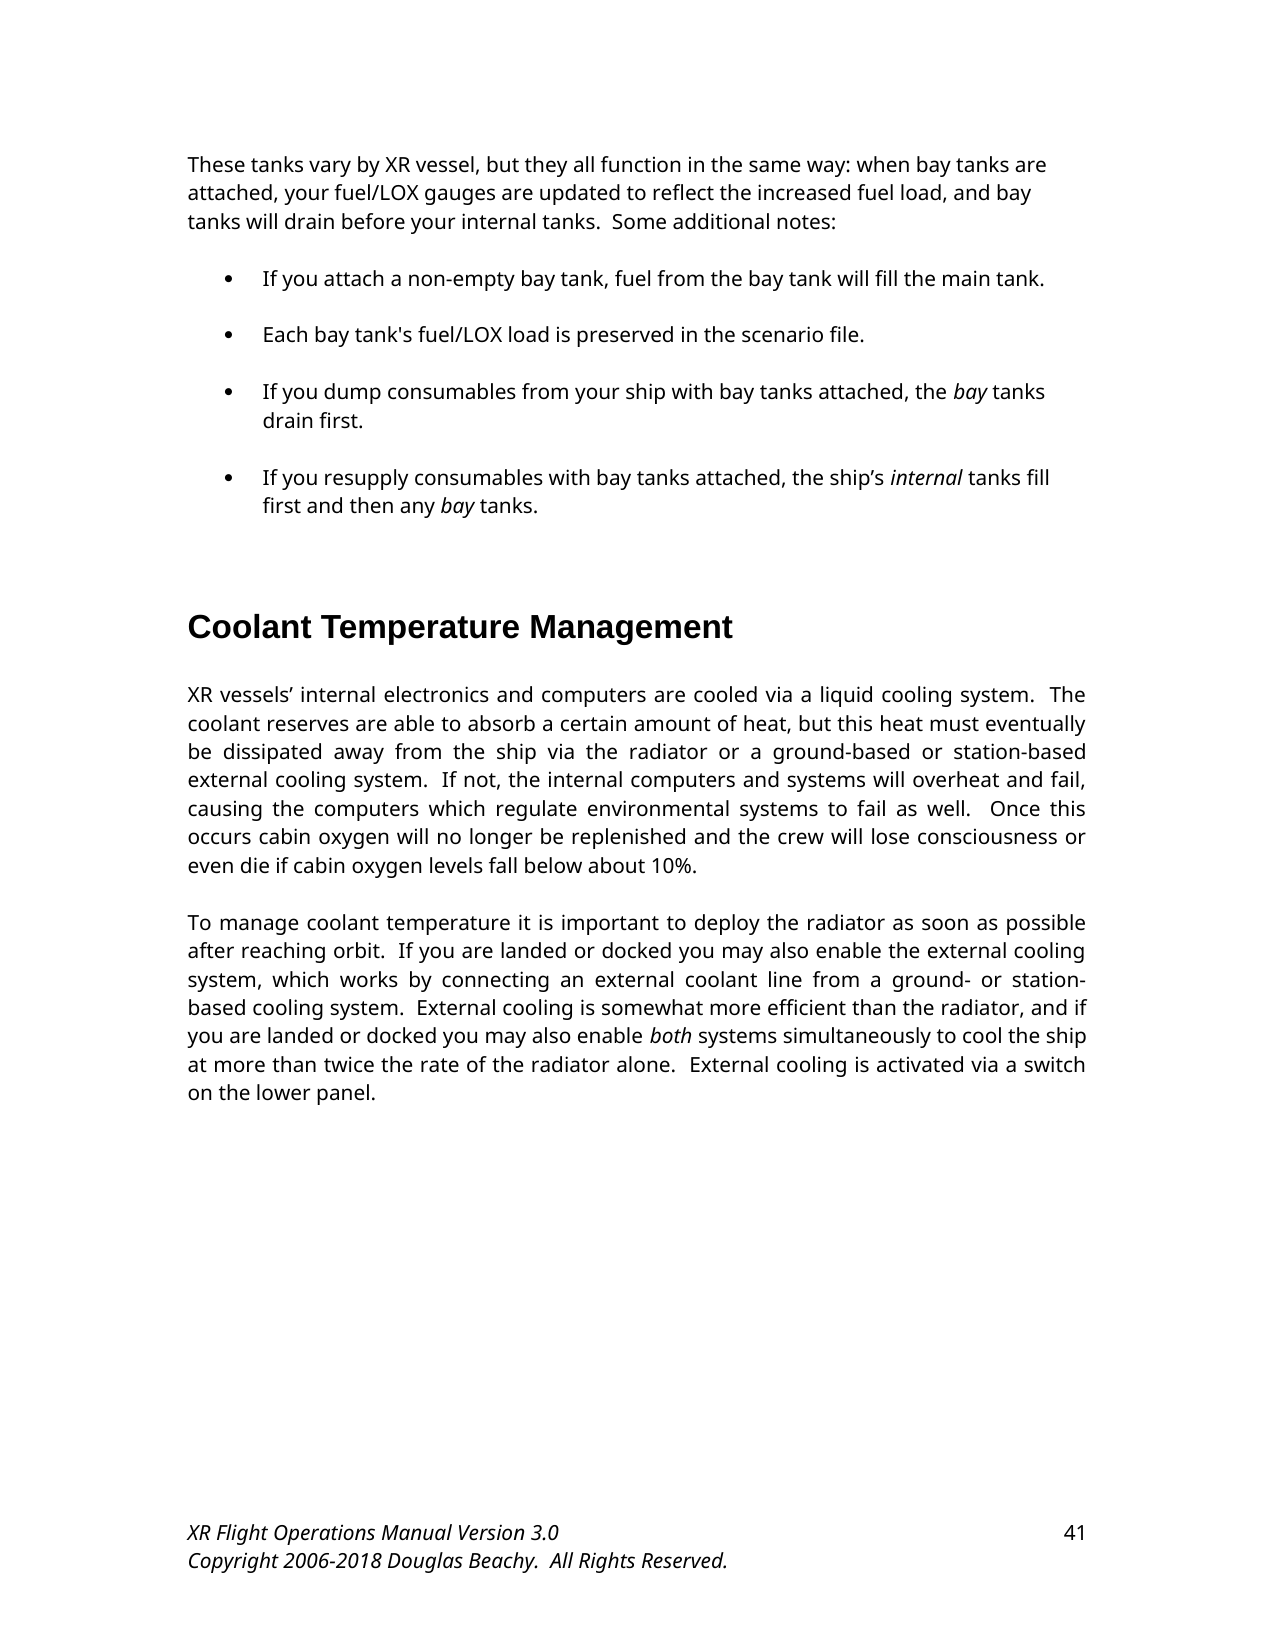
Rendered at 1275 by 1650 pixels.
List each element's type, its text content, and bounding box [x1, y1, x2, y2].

list If you attach a non-empty bay tank, fuel from the bay tank will fill the main tank. [225, 264, 1087, 292]
text These tanks vary by XR vessel, but they all function in the same way: when bay tanks are attached, your fuel/LOX gauges are updated to reflect the increased fuel load, and bay tanks will drain before your internal tanks. Some additional notes: [187, 150, 1087, 235]
list Each bay tank's fuel/LOX load is preserved in the scenario file. [225, 321, 1087, 349]
subtitle Coolant Temperature Management [187, 607, 1087, 646]
text To manage coolant temperature it is important to deploy the radiator as soon as possible after reaching orbit. If you are landed or docked you may also enable the external cooling system, which works by connecting an external coolant line from a ground- or station-based cooling system. External cooling is somewhat more efficient than the radiator, and if you are landed or docked you may also enable both systems simultaneously to cool the ship at more than twice the rate of the radiator alone. External cooling is activated via a switch on the lower panel. [187, 908, 1087, 1107]
text XR vessels’ internal electronics and computers are cooled via a liquid cooling system. The coolant reserves are able to absorb a certain amount of heat, but this heat must eventually be dissipated away from the ship via the radiator or a ground-based or station-based external cooling system. If not, the internal computers and systems will overheat and fail, causing the computers which regulate environmental systems to fail as well. Once this occurs cabin oxygen will no longer be replenished and the crew will lose consciousness or even die if cabin oxygen levels fall below about 10%. [187, 680, 1087, 879]
list If you dump consumables from your ship with bay tanks attached, the bay tanks drain first. [225, 377, 1087, 434]
list If you resupply consumables with bay tanks attached, the ship’s internal tanks fill first and then any bay tanks. [225, 463, 1087, 520]
